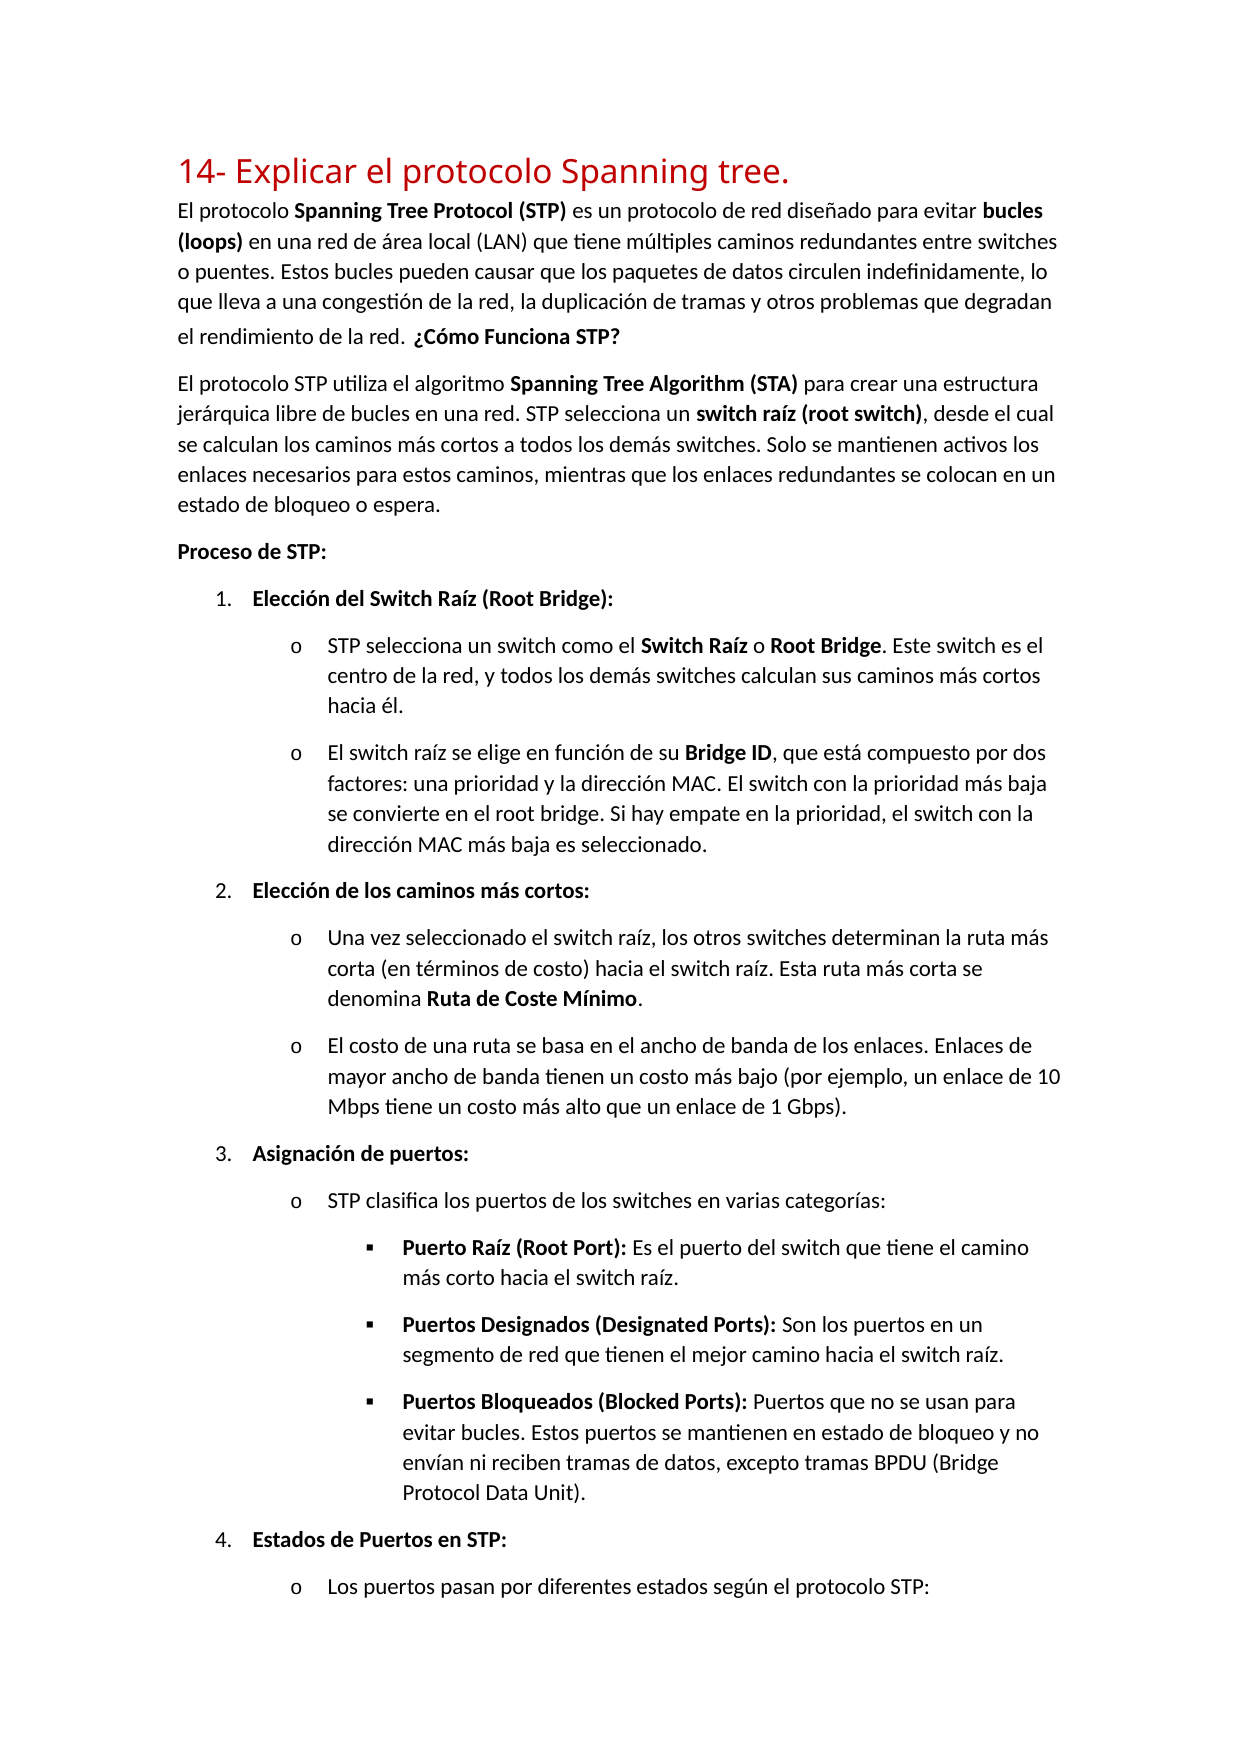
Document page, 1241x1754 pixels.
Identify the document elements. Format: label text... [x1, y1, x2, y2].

list STP selecciona un switch como el Switch Raíz o Root Bridge. Este switch es el centro de la red, y todos los demás switches calculan sus caminos más cortos hacia él. [290, 631, 1063, 720]
list El costo de una ruta se basa en el ancho de banda de los enlaces. Enlaces de mayor ancho de banda tienen un costo más bajo (por ejemplo, un enlace de 10 Mbps tiene un costo más alto que un enlace de 1 Gbps). [290, 1031, 1063, 1120]
subtitle 14- Explicar el protocolo Spanning tree. [177, 148, 1063, 193]
text El protocolo STP utiliza el algoritmo Spanning Tree Algorithm (STA) para crear una estructura jerárquica libre de bucles en una red. STP selecciona un switch raíz (root switch), desde el cual se calculan los caminos más cortos a todos los demás switches. Solo se mantienen activos los enlaces necesarios para estos caminos, mientras que los enlaces redundantes se colocan en un estado de bloqueo o espera. [177, 369, 1063, 518]
list El switch raíz se elige en función de su Bridge ID, que está compuesto por dos factores: una prioridad y la dirección MAC. El switch con la prioridad más baja se convierte en el root bridge. Si hay empate en la prioridad, el switch con la dirección MAC más baja es seleccionado. [290, 738, 1063, 858]
list Estados de Puertos en STP: [215, 1525, 1063, 1553]
list Una vez seleccionado el switch raíz, los otros switches determinan la ruta más corta (en términos de costo) hacia el switch raíz. Esta ruta más corta se denomina Ruta de Coste Mínimo. [290, 923, 1063, 1012]
list Puertos Designados (Designated Ports): Son los puertos en un segmento de red que tienen el mejor camino hacia el switch raíz. [365, 1310, 1063, 1369]
list Elección del Switch Raíz (Root Bridge): [215, 584, 1063, 612]
list Puerto Raíz (Root Port): Es el puerto del switch que tiene el camino más corto hacia el switch raíz. [365, 1233, 1063, 1292]
list STP clasifica los puertos de los switches en varias categorías: [290, 1186, 1063, 1214]
text Proceso de STP: [177, 537, 1063, 565]
list Elección de los caminos más cortos: [215, 877, 1063, 904]
list Los puertos pasan por diferentes estados según el protocolo STP: [290, 1572, 1063, 1600]
list Puertos Bloqueados (Blocked Ports): Puertos que no se usan para evitar bucles. Estos puertos se mantienen en estado de bloqueo y no envían ni reciben tramas de datos, excepto tramas BPDU (Bridge Protocol Data Unit). [365, 1387, 1063, 1506]
text El protocolo Spanning Tree Protocol (STP) es un protocolo de red diseñado para evitar bucles (loops) en una red de área local (LAN) que tiene múltiples caminos redundantes entre switches o puentes. Estos bucles pueden causar que los paquetes de datos circulen indefinidamente, lo que lleva a una congestión de la red, la duplicación de tramas y otros problemas que degradan el rendimiento de la red. ¿Cómo Funciona STP? [177, 197, 1063, 350]
list Asignación de puertos: [215, 1139, 1063, 1167]
